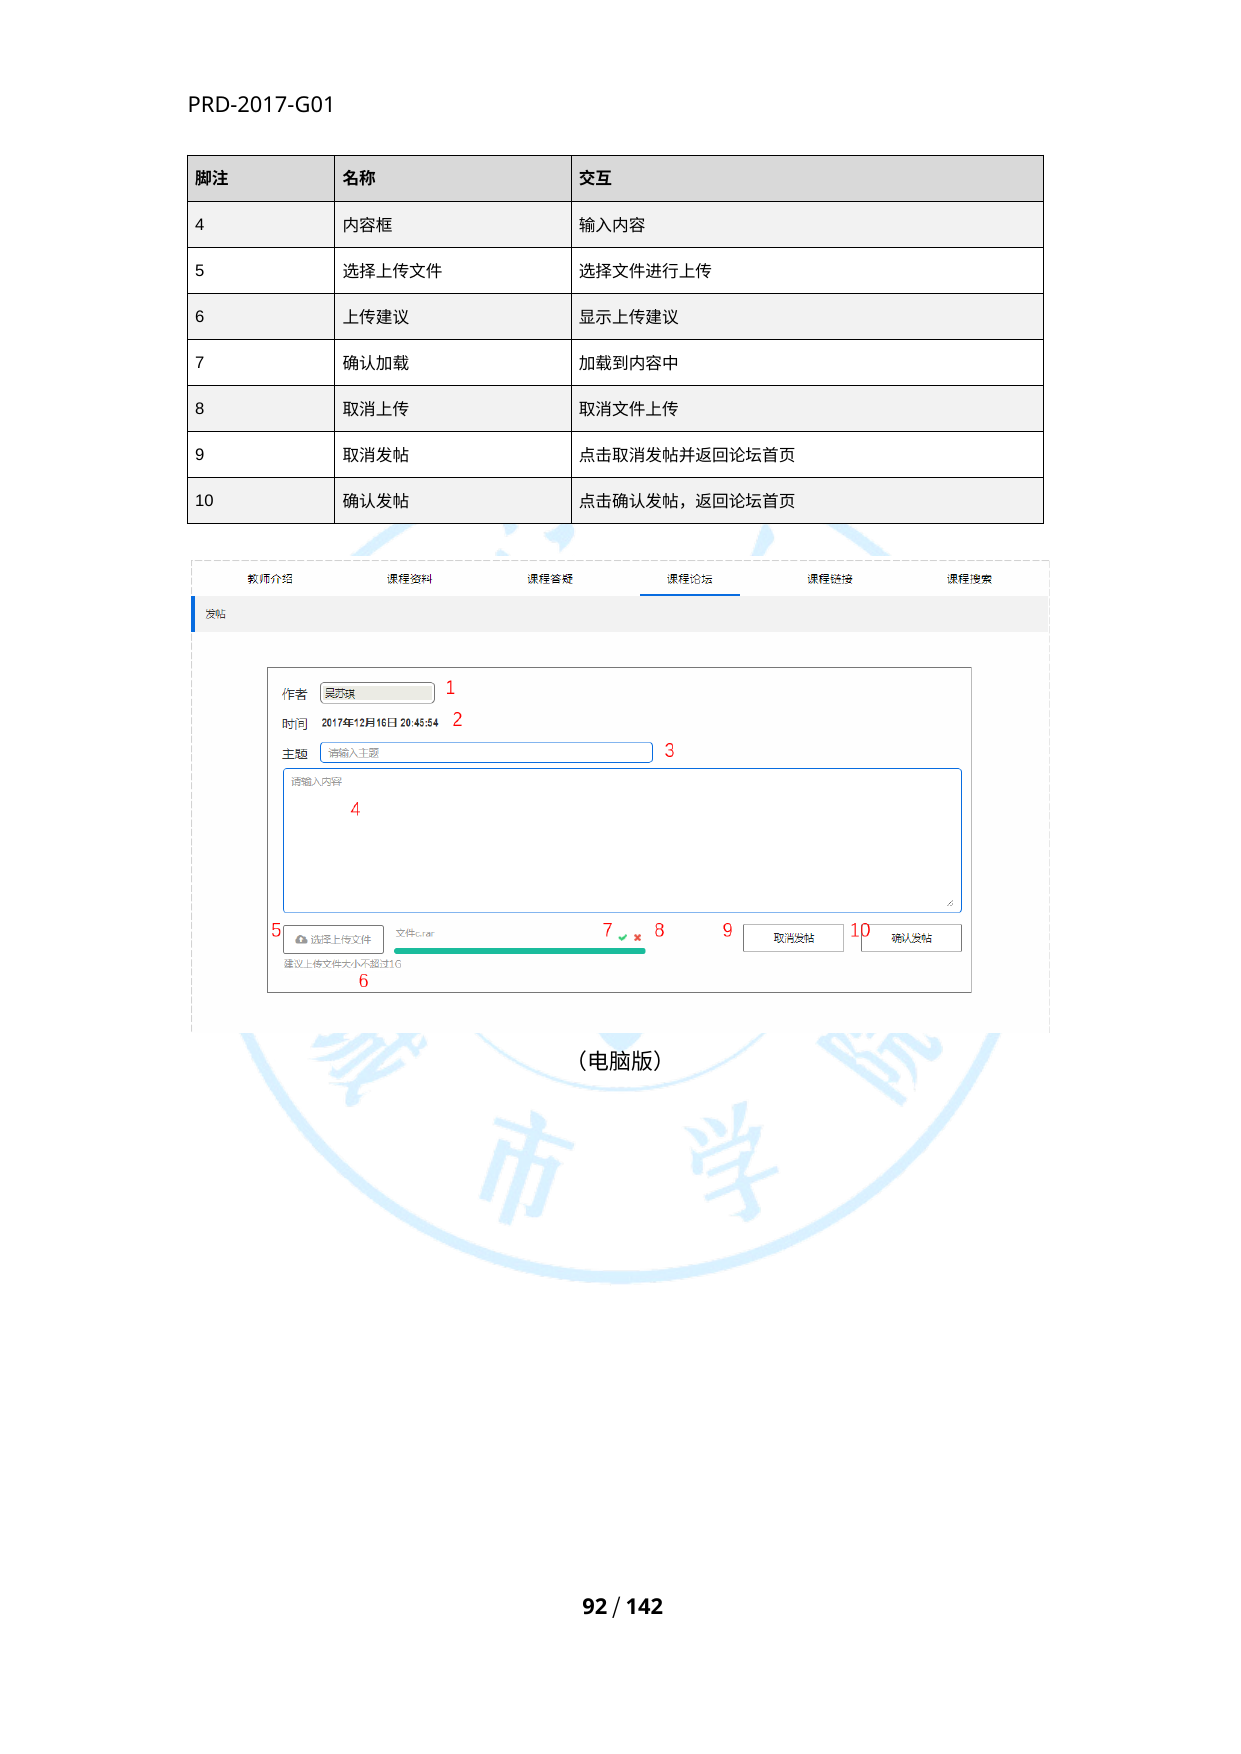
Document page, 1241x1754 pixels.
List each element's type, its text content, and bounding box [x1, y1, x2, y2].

table_cell 显示上传建议 [572, 294, 1043, 339]
table_cell 8 [188, 386, 334, 431]
table_cell 5 [188, 248, 334, 293]
table_header 交互 [572, 156, 1043, 201]
table_cell 内容框 [335, 202, 571, 247]
table_cell 取消文件上传 [572, 386, 1043, 431]
table_cell 9 [188, 432, 334, 477]
table_header 脚注 [188, 156, 334, 201]
table_cell 确认加载 [335, 340, 571, 385]
table_cell 4 [188, 202, 334, 247]
table_cell 确认发帖 [335, 478, 571, 523]
table_cell 10 [188, 478, 334, 523]
picture [187, 556, 1053, 1033]
table_cell 点击确认发帖，返回论坛首页 [572, 478, 1043, 523]
table_cell 7 [188, 340, 334, 385]
table_cell 选择上传文件 [335, 248, 571, 293]
table_cell 6 [188, 294, 334, 339]
table_cell 上传建议 [335, 294, 571, 339]
table_cell 取消发帖 [335, 432, 571, 477]
table_cell 选择文件进行上传 [572, 248, 1043, 293]
table_header 名称 [335, 156, 571, 201]
table_cell 输入内容 [572, 202, 1043, 247]
table_cell 加载到内容中 [572, 340, 1043, 385]
table_cell 取消上传 [335, 386, 571, 431]
table_cell 点击取消发帖并返回论坛首页 [572, 432, 1043, 477]
